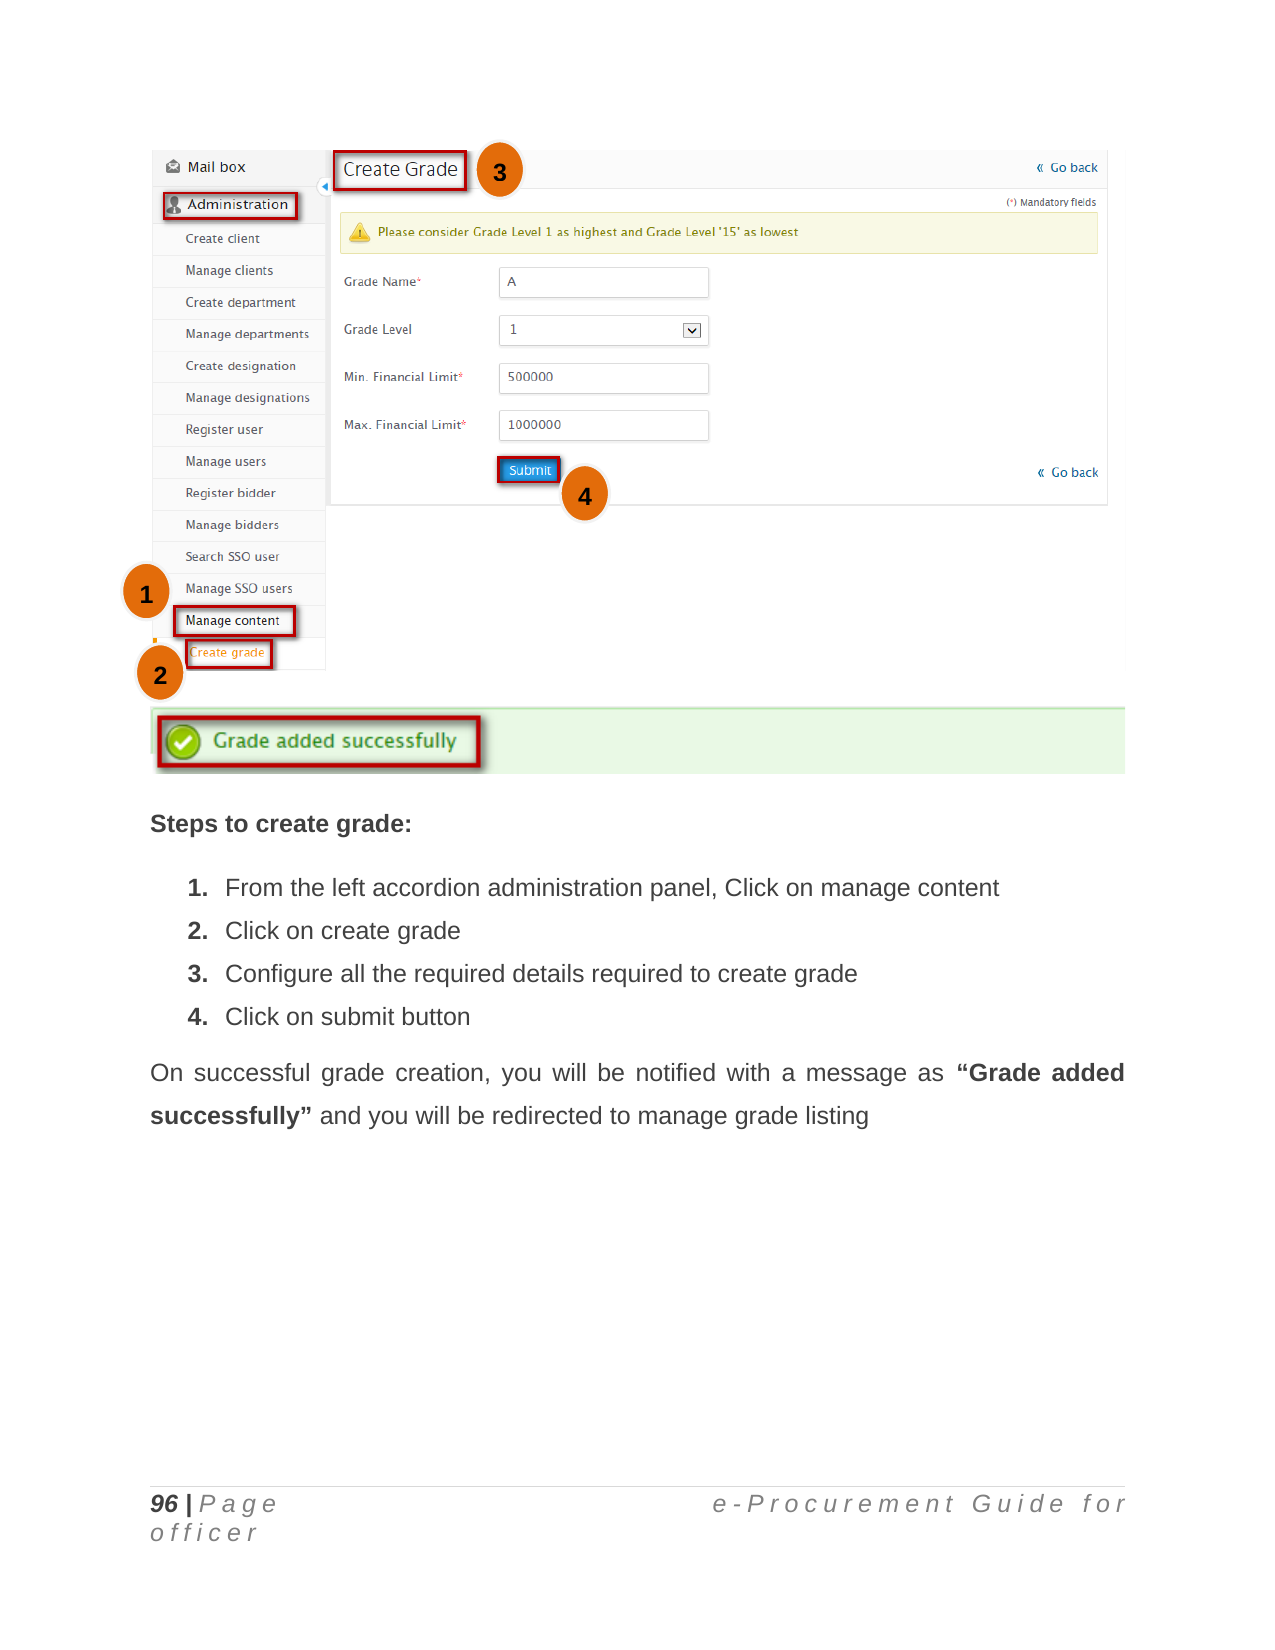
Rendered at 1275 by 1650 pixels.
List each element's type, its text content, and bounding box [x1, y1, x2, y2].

list Click on create grade [187, 916, 1125, 945]
list Click on submit button [187, 1002, 1125, 1031]
picture [150, 705, 1125, 774]
text On successful grade creation, you will be notified with a message as “Grade added successfully” and you will be redirected to manage grade listing [150, 1058, 1125, 1130]
list Configure all the required details required to create grade [187, 959, 1125, 988]
list From the left accordion administration panel, Click on manage content [187, 873, 1125, 902]
text Steps to create grade: [150, 809, 1125, 838]
picture [150, 150, 1125, 671]
